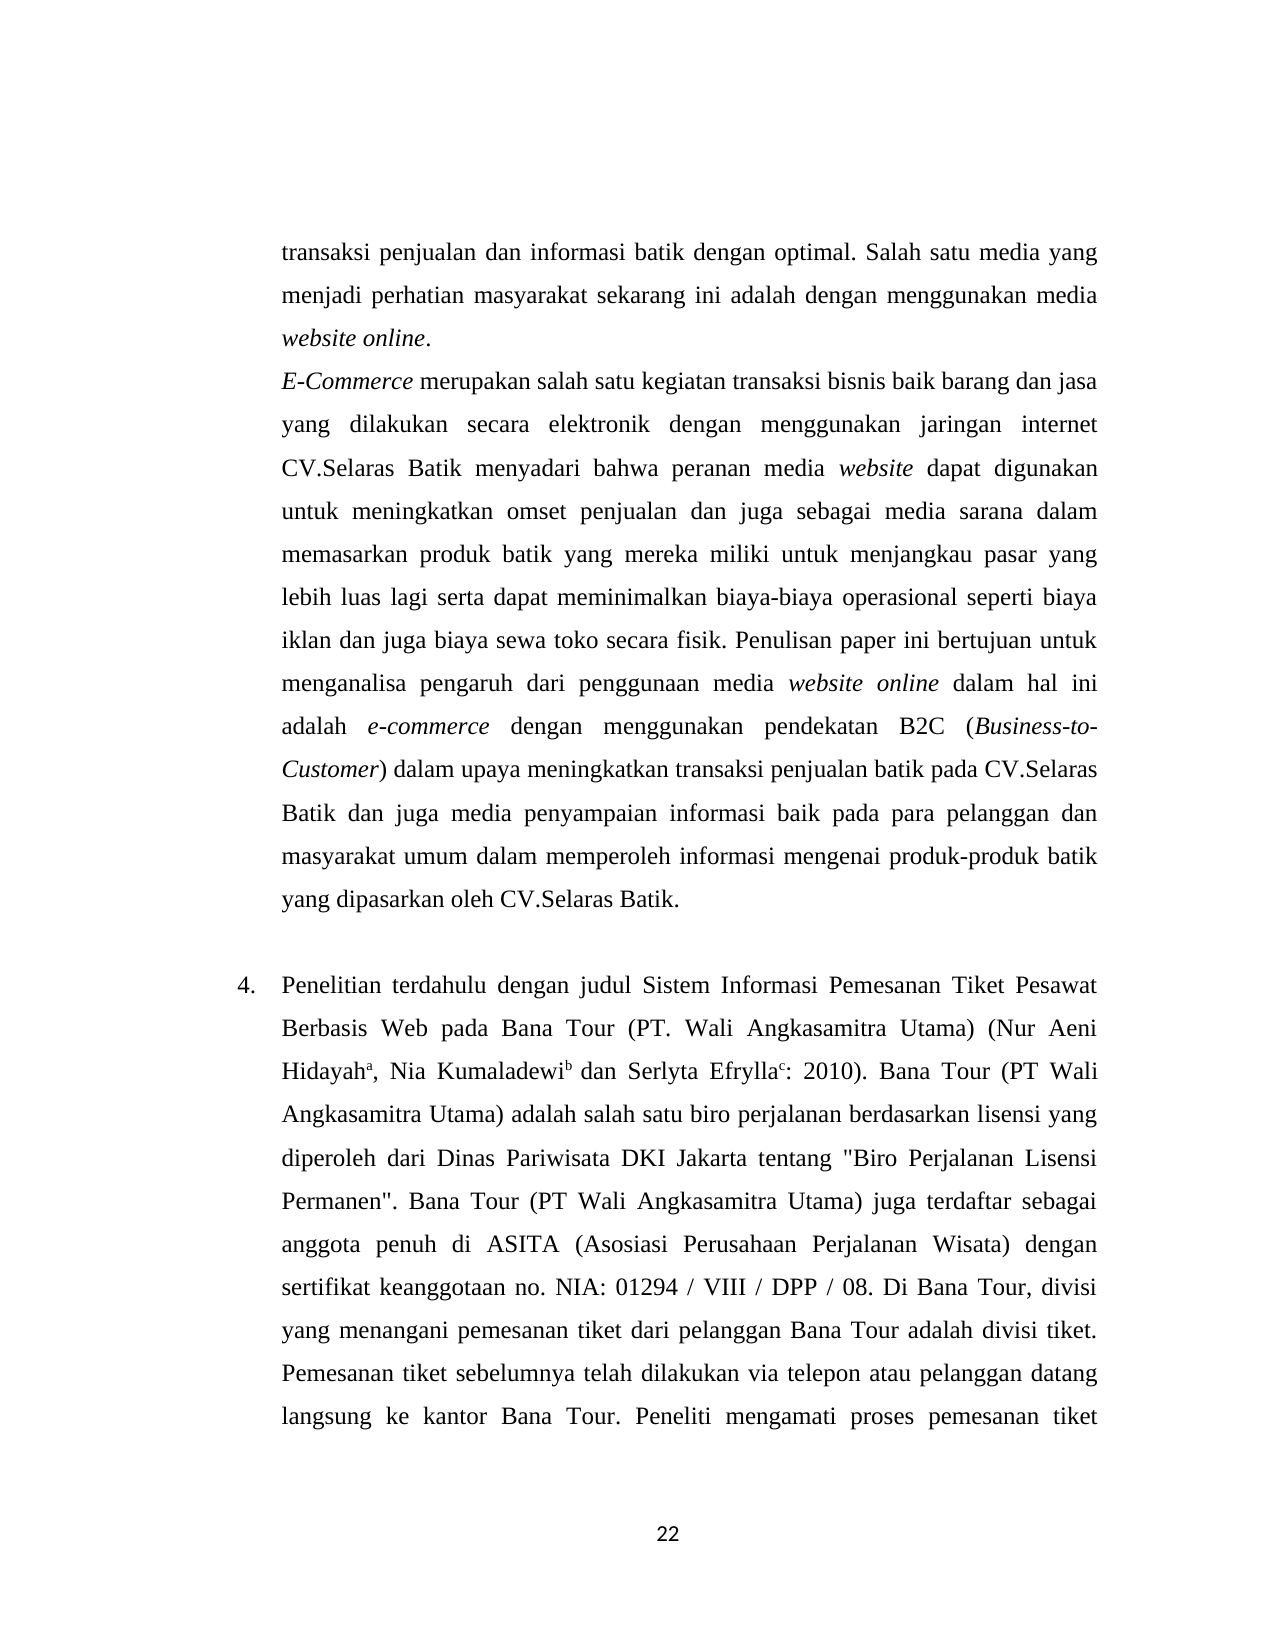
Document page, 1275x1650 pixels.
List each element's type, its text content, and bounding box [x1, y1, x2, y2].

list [237, 237, 1098, 352]
list E-Commerce merupakan salah satu kegiatan transaksi bisnis baik barang dan jasa yang dilakukan secara elektronik dengan menggunakan jaringan internet CV.Selaras Batik menyadari bahwa peranan media website dapat digunakan untuk meningkatkan omset penjualan dan juga sebagai media sarana dalam memasarkan produk batik yang mereka miliki untuk menjangkau pasar yang lebih luas lagi serta dapat meminimalkan biaya-biaya operasional seperti biaya iklan dan juga biaya sewa toko secara fisik. Penulisan paper ini bertujuan untuk menganalisa pengaruh dari penggunaan media website online dalam hal ini adalah e-commerce dengan menggunakan pendekatan B2C (Business-to-Customer) dalam upaya meningkatkan transaksi penjualan batik pada CV.Selaras Batik dan juga media penyampaian informasi baik pada para pelanggan dan masyarakat umum dalam memperoleh informasi mengenai produk-produk batik yang dipasarkan oleh CV.Selaras Batik. [281, 366, 1098, 913]
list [237, 970, 1098, 1430]
